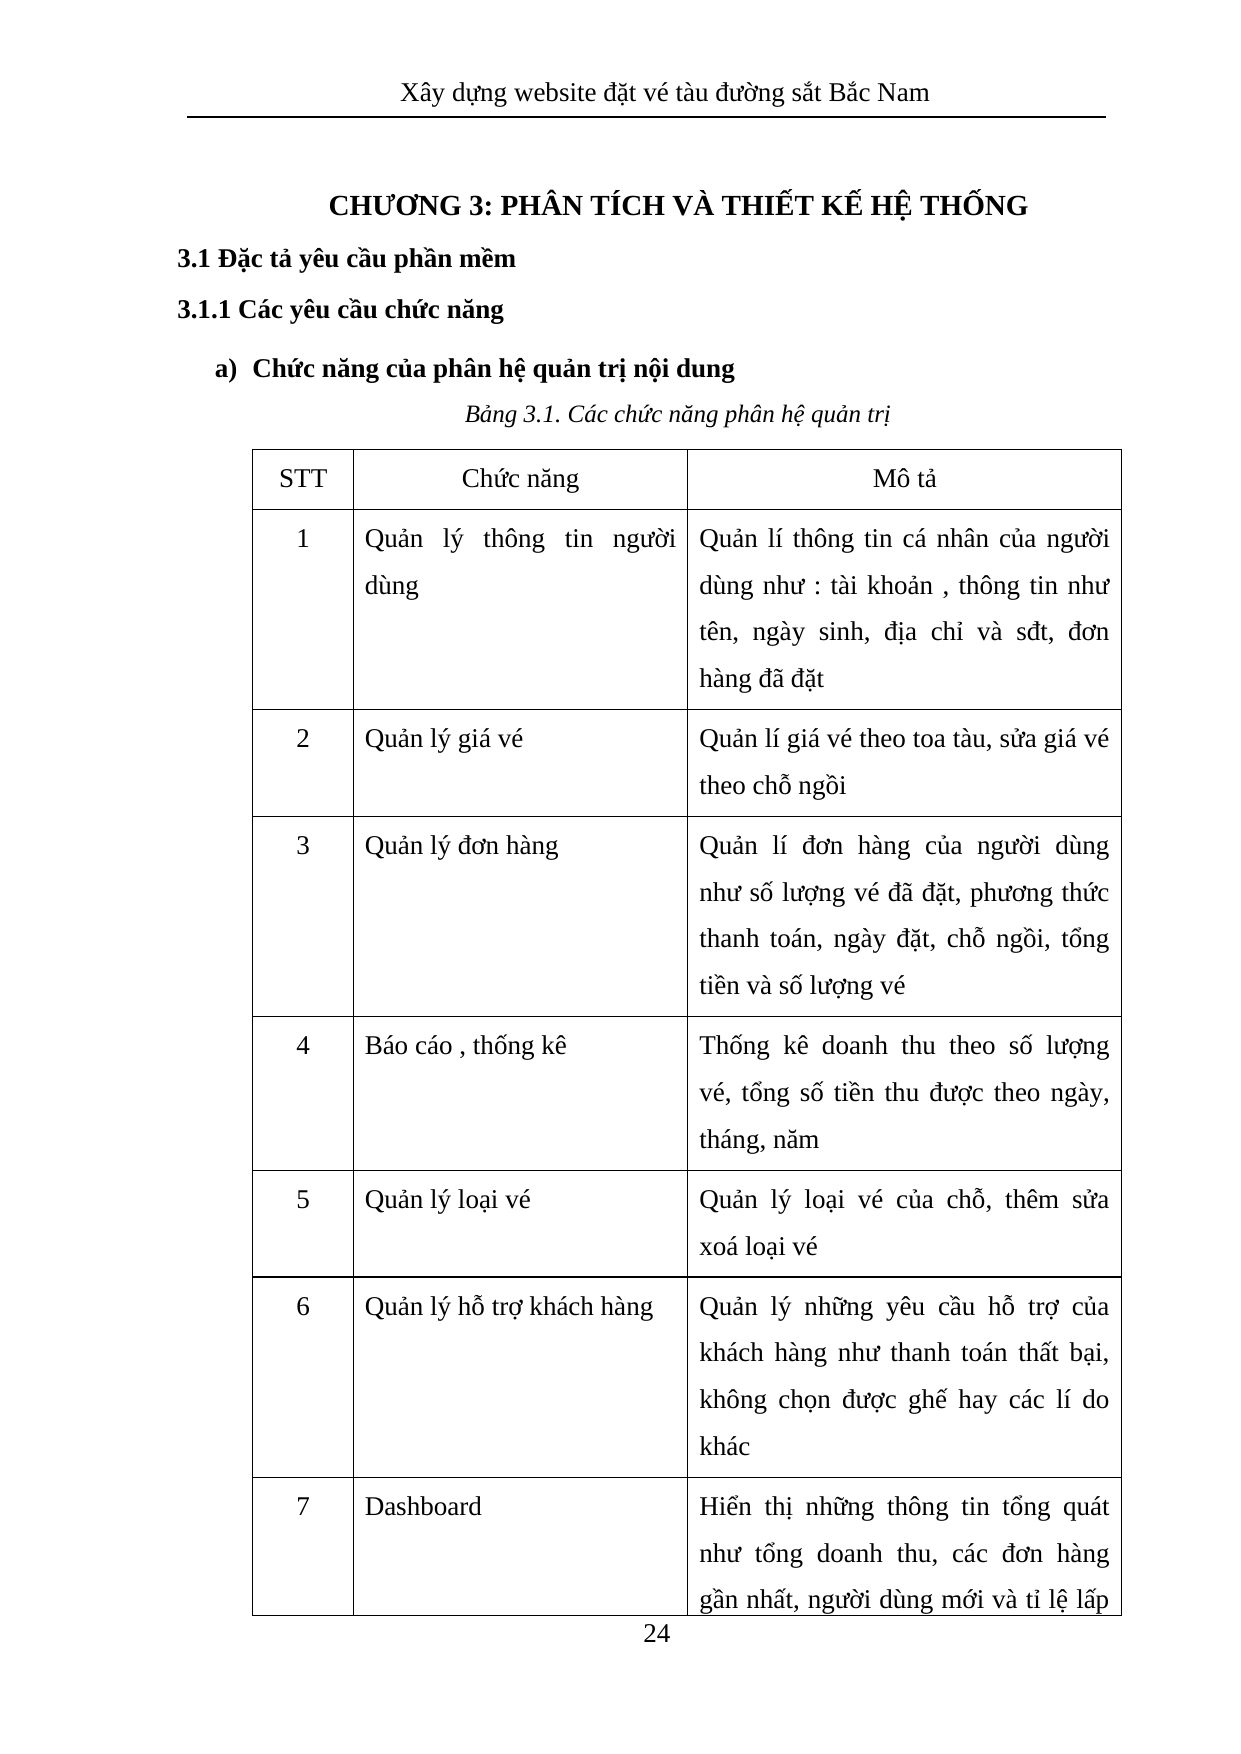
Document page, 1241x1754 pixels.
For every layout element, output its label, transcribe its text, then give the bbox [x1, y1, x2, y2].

table_cell Quản lí giá vé theo toa tàu, sửa giá vé theo chỗ ngồi [688, 710, 1121, 816]
table_cell Quản lý đơn hàng [354, 817, 687, 1016]
table_cell 4 [253, 1017, 353, 1169]
table_cell 6 [253, 1278, 353, 1477]
table_cell Báo cáo , thống kê [354, 1017, 687, 1169]
table_cell Thống kê doanh thu theo số lượng vé, tổng số tiền thu được theo ngày, tháng, năm [688, 1017, 1121, 1169]
table_cell Quản lý những yêu cầu hỗ trợ của khách hàng như thanh toán thất bại, không chọn được ghế hay các lí do khác [688, 1278, 1121, 1477]
table_cell Dashboard [354, 1478, 687, 1614]
table_cell 5 [253, 1171, 353, 1276]
table_cell Quản lý loại vé của chỗ, thêm sửa xoá loại vé [688, 1171, 1121, 1276]
table_cell 1 [253, 510, 353, 709]
text 3.1 Đặc tả yêu cầu phần mềm [177, 242, 1122, 273]
table_cell Quản lí đơn hàng của người dùng như số lượng vé đã đặt, phương thức thanh toán, ngày đặt, chỗ ngồi, tổng tiền và số lượng vé [688, 817, 1121, 1016]
table_cell 2 [253, 710, 353, 816]
table_header Mô tả [688, 450, 1121, 509]
table_cell Quản lý loại vé [354, 1171, 687, 1276]
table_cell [688, 1478, 1121, 1614]
table_cell Quản lí thông tin cá nhân của người dùng như : tài khoản , thông tin như tên, ngày sinh, địa chỉ và sđt, đơn hàng đã đặt [688, 510, 1121, 709]
text CHƯƠNG 3: PHÂN TÍCH VÀ THIẾT KẾ HỆ THỐNG [177, 188, 1122, 221]
table_cell 7 [253, 1478, 353, 1614]
table_header Chức năng [354, 450, 687, 509]
text Bảng 3.1. Các chức năng phân hệ quản trị [177, 399, 1122, 428]
table_cell Quản lý hỗ trợ khách hàng [354, 1278, 687, 1477]
table_cell 3 [253, 817, 353, 1016]
list Chức năng của phân hệ quản trị nội dung [214, 352, 1122, 383]
table_cell Quản lý thông tin người dùng [354, 510, 687, 709]
table_header STT [253, 450, 353, 509]
table_cell Quản lý giá vé [354, 710, 687, 816]
text 3.1.1 Các yêu cầu chức năng [177, 293, 1122, 324]
